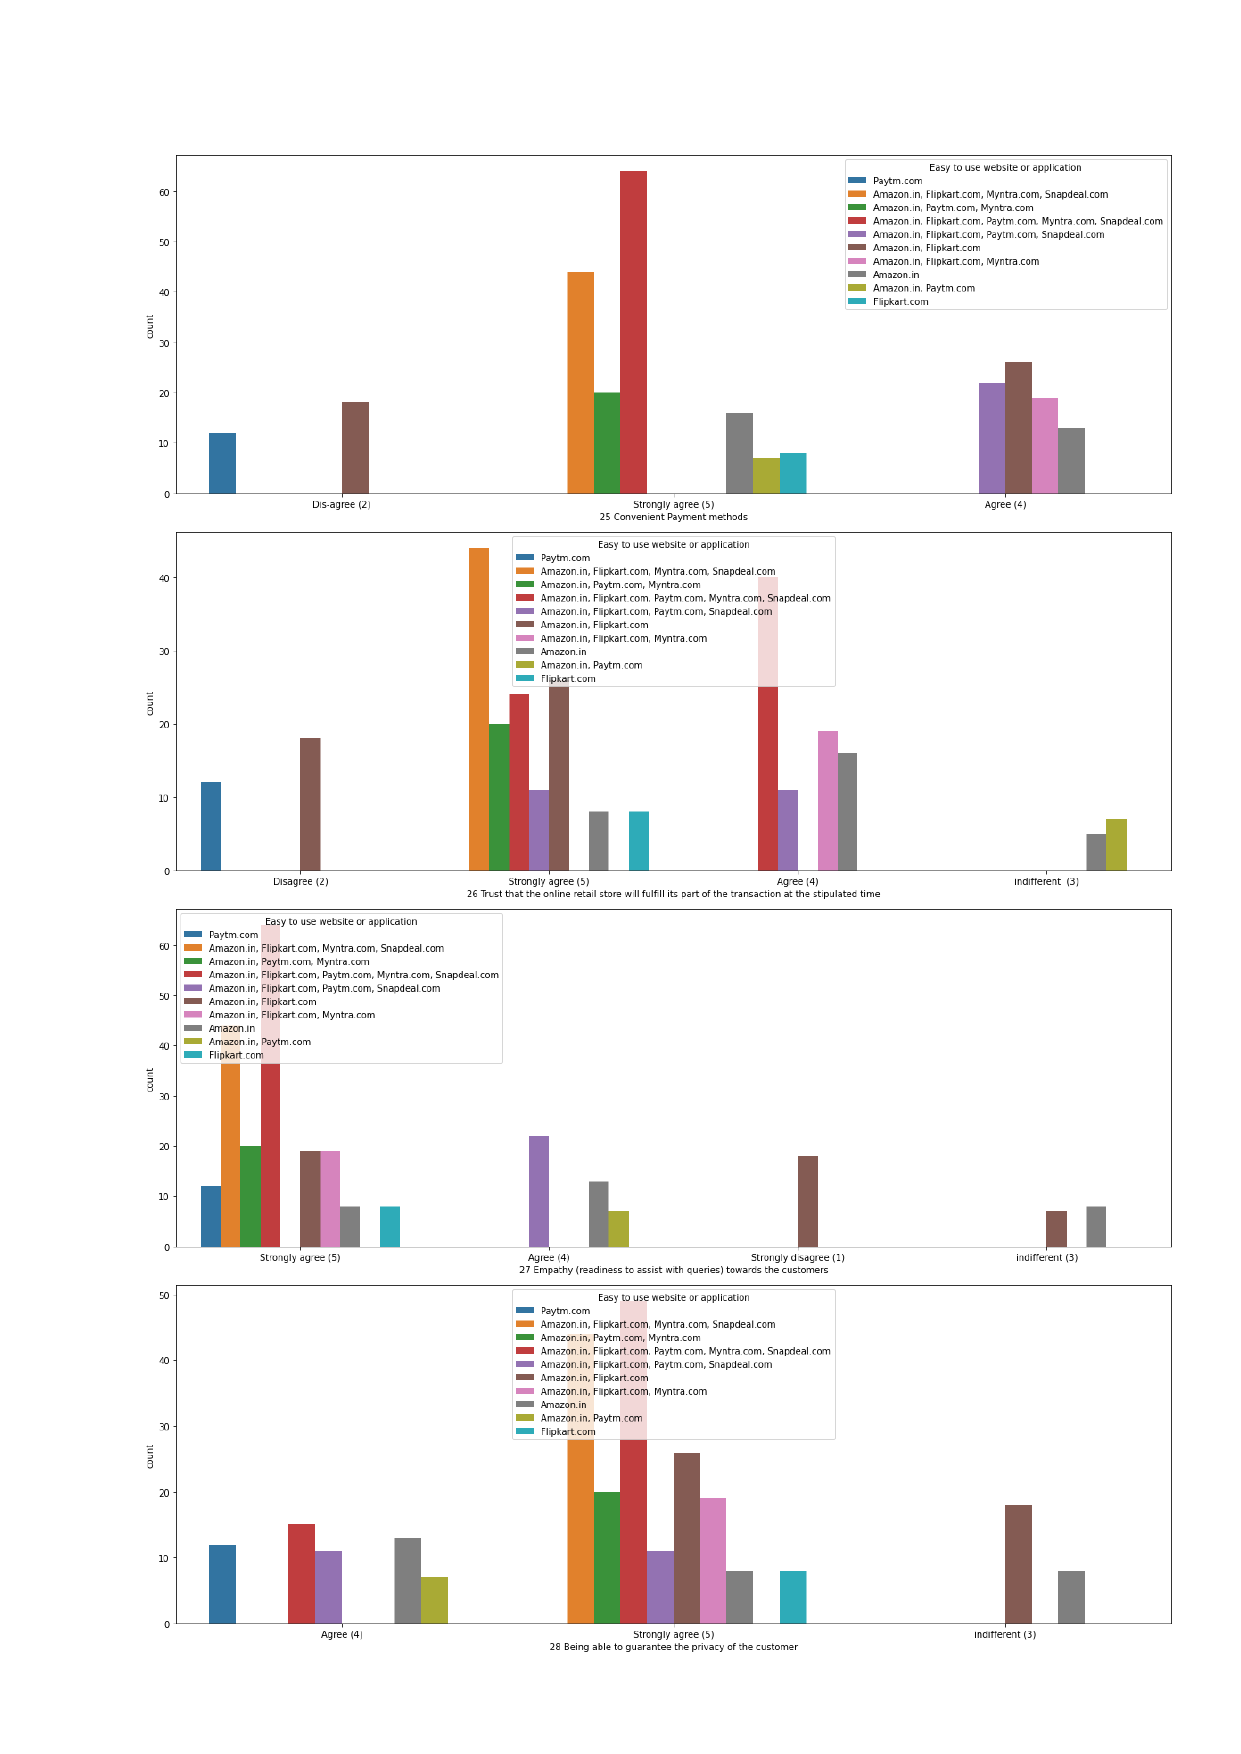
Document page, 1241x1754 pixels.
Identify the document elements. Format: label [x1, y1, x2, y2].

picture [139, 150, 1177, 1657]
